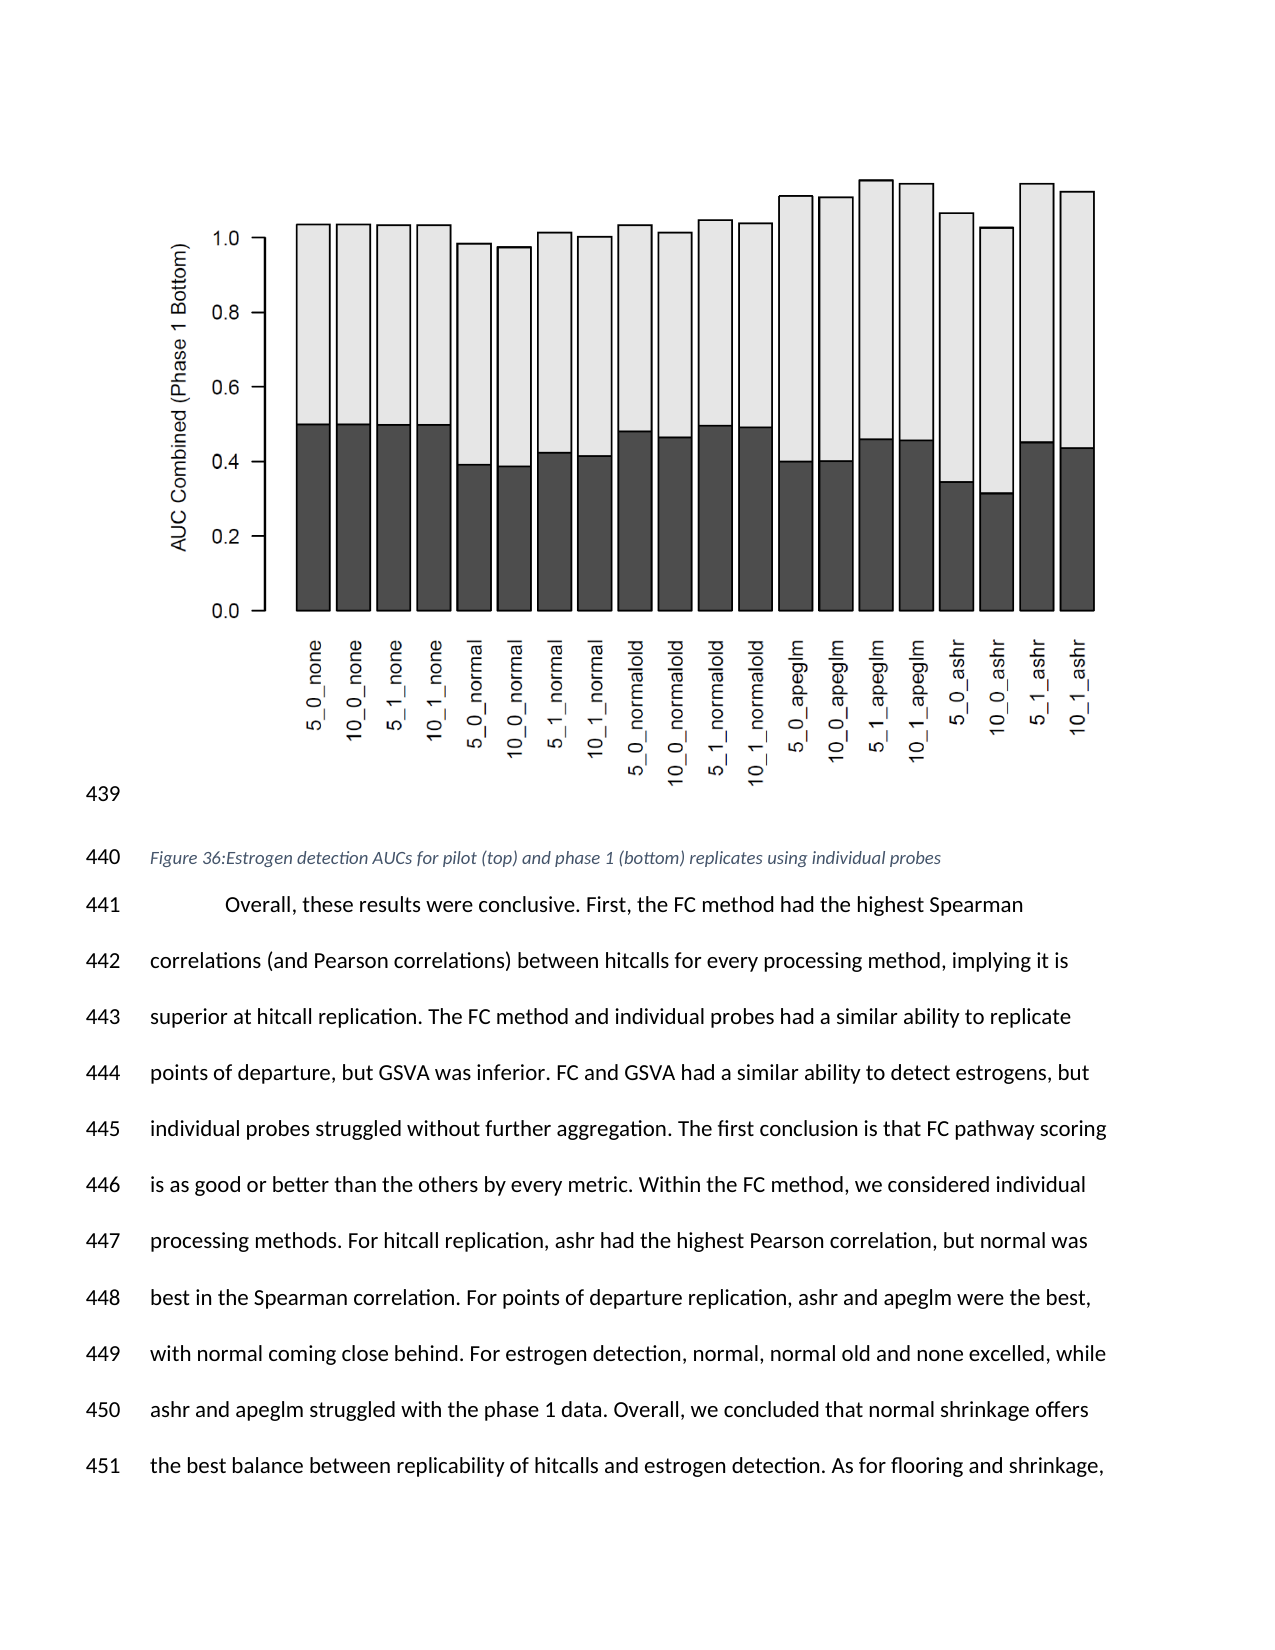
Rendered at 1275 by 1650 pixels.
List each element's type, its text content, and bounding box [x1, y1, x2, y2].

picture [150, 150, 1125, 802]
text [150, 890, 1125, 1479]
text Figure :Estrogen detection AUCs for pilot (top) and phase 1 (bottom) replicates using individual probes [150, 847, 1125, 869]
